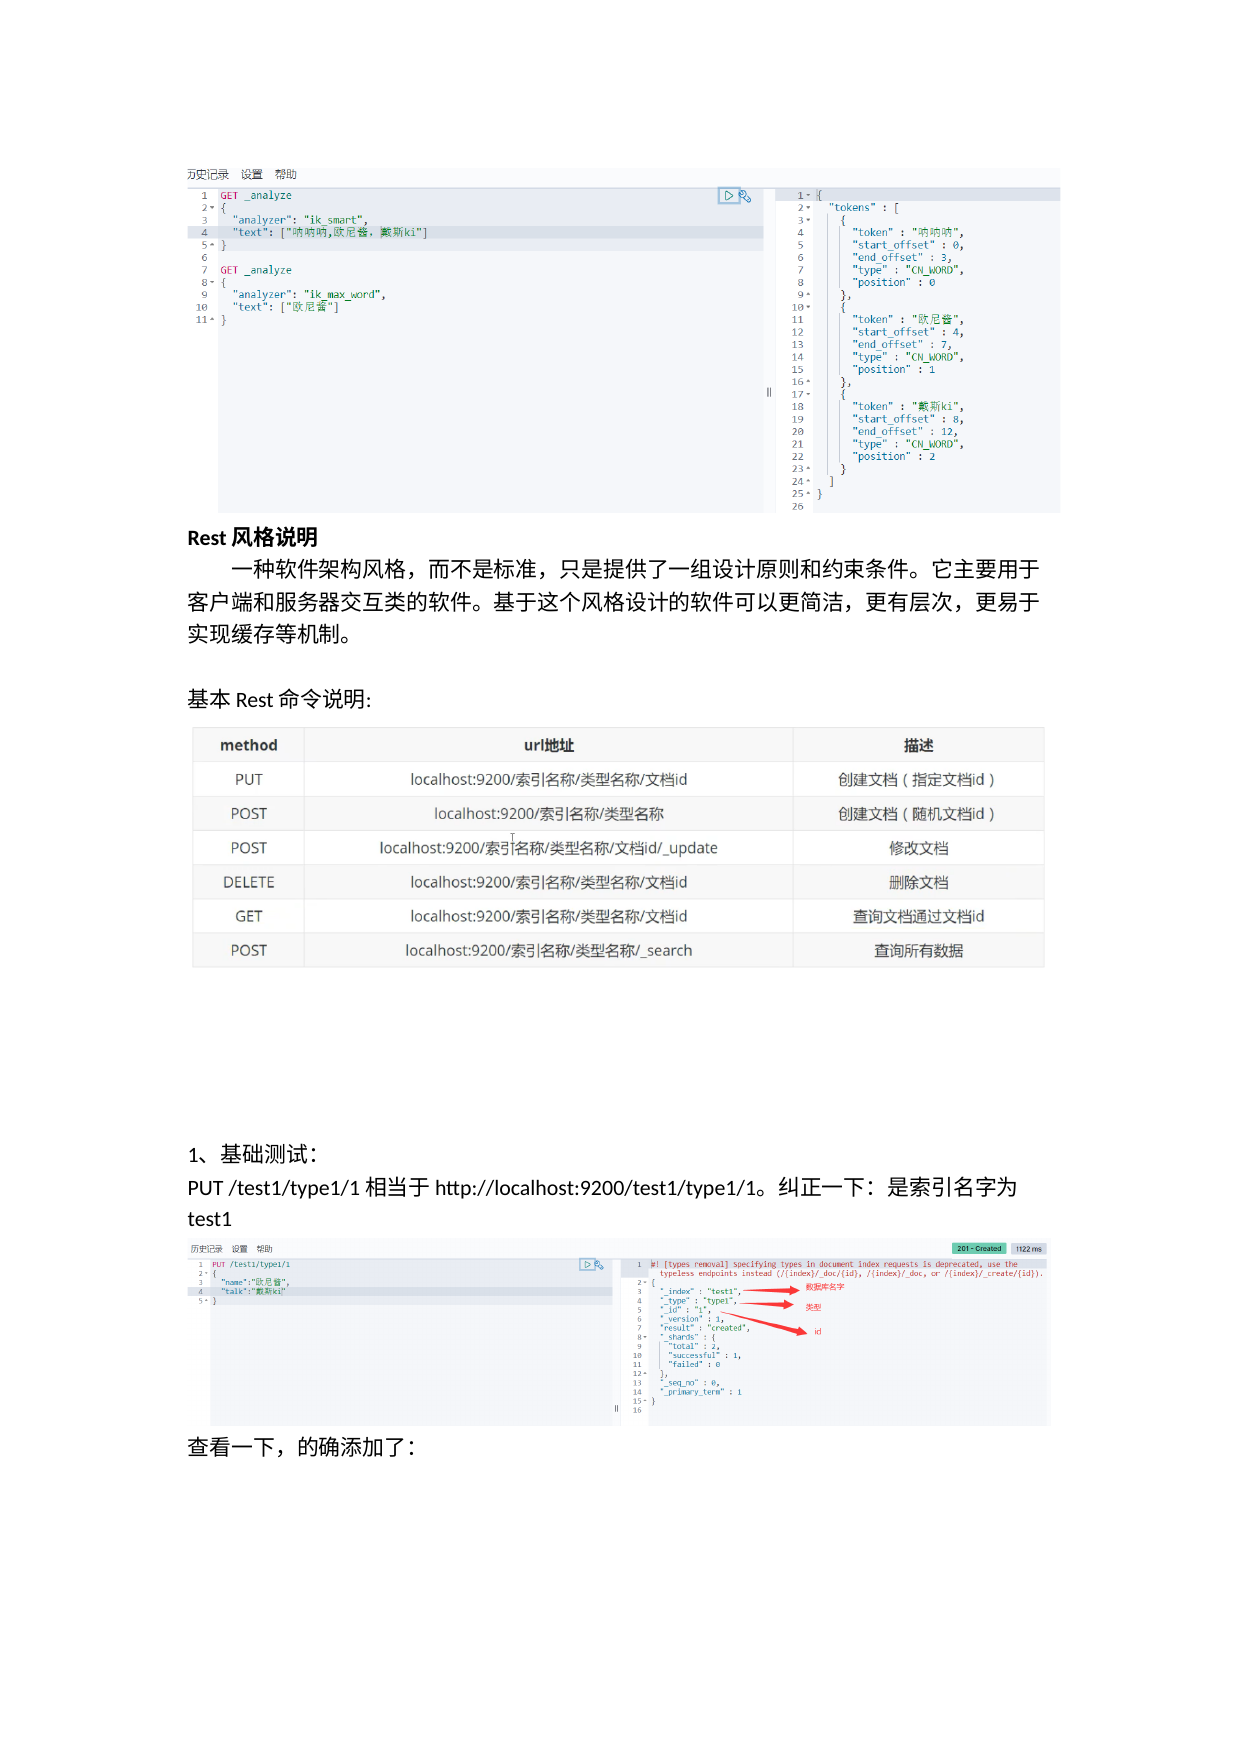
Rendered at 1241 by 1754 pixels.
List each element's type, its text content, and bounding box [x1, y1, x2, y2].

picture [187, 1238, 1051, 1426]
list 一种软件架构风格，而不是标准，只是提供了一组设计原则和约束条件。它主要用于客户端和服务器交互类的软件。基于这个风格设计的软件可以更简洁，更有层次，更易于实现缓存等机制。 [187, 552, 1053, 649]
list PUT /test1/type1/1相当于http://localhost:9200/test1/type1/1。纠正一下：是索引名字为test1 [187, 1169, 1053, 1234]
picture [187, 168, 1061, 513]
picture [187, 718, 1053, 971]
list 1、基础测试： [187, 1137, 1053, 1169]
list Rest风格说明 [187, 519, 1053, 552]
list 基本Rest命令说明: [187, 682, 1053, 714]
list 查看一下，的确添加了： [187, 1429, 1053, 1462]
